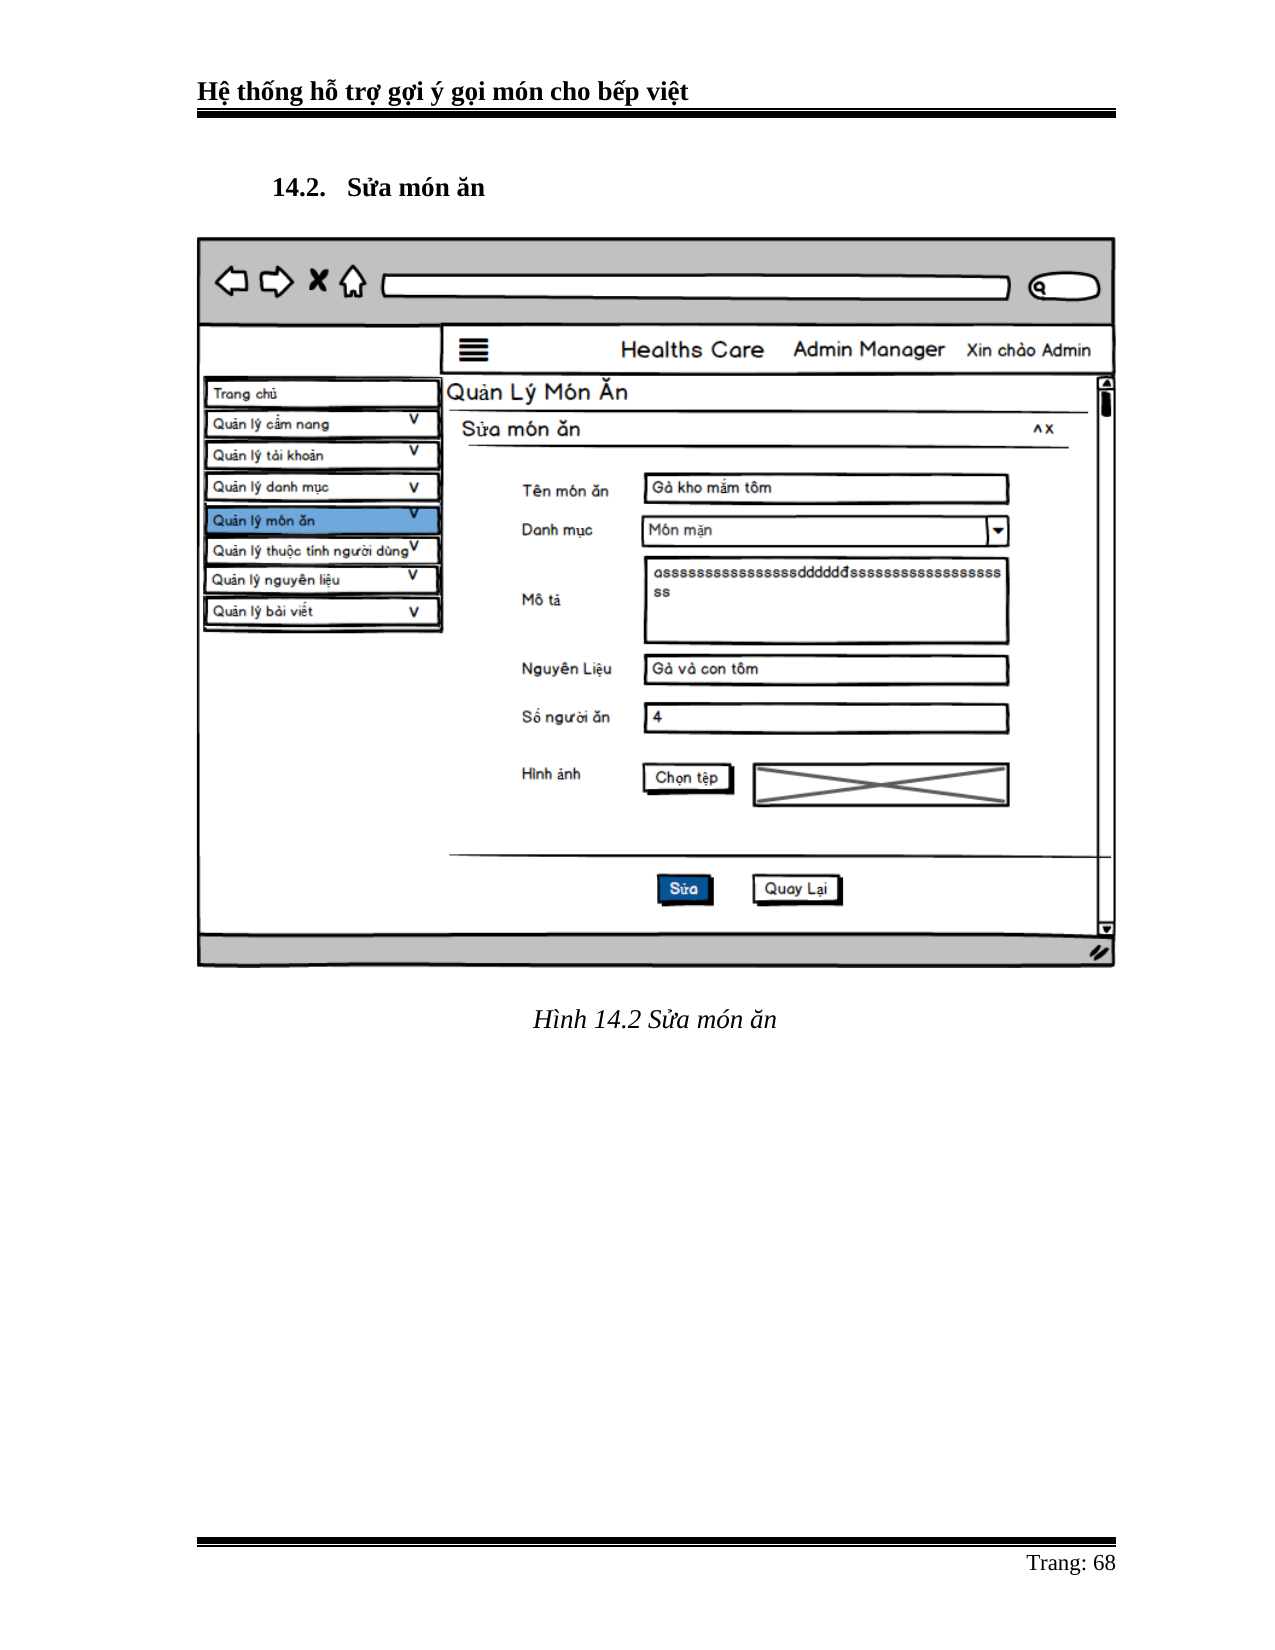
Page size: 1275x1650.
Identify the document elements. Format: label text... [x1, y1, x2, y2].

picture [196, 237, 1116, 968]
list Hình 14.2 Sửa món ăn [197, 1003, 1116, 1034]
list Sửa món ăn [272, 171, 1116, 202]
